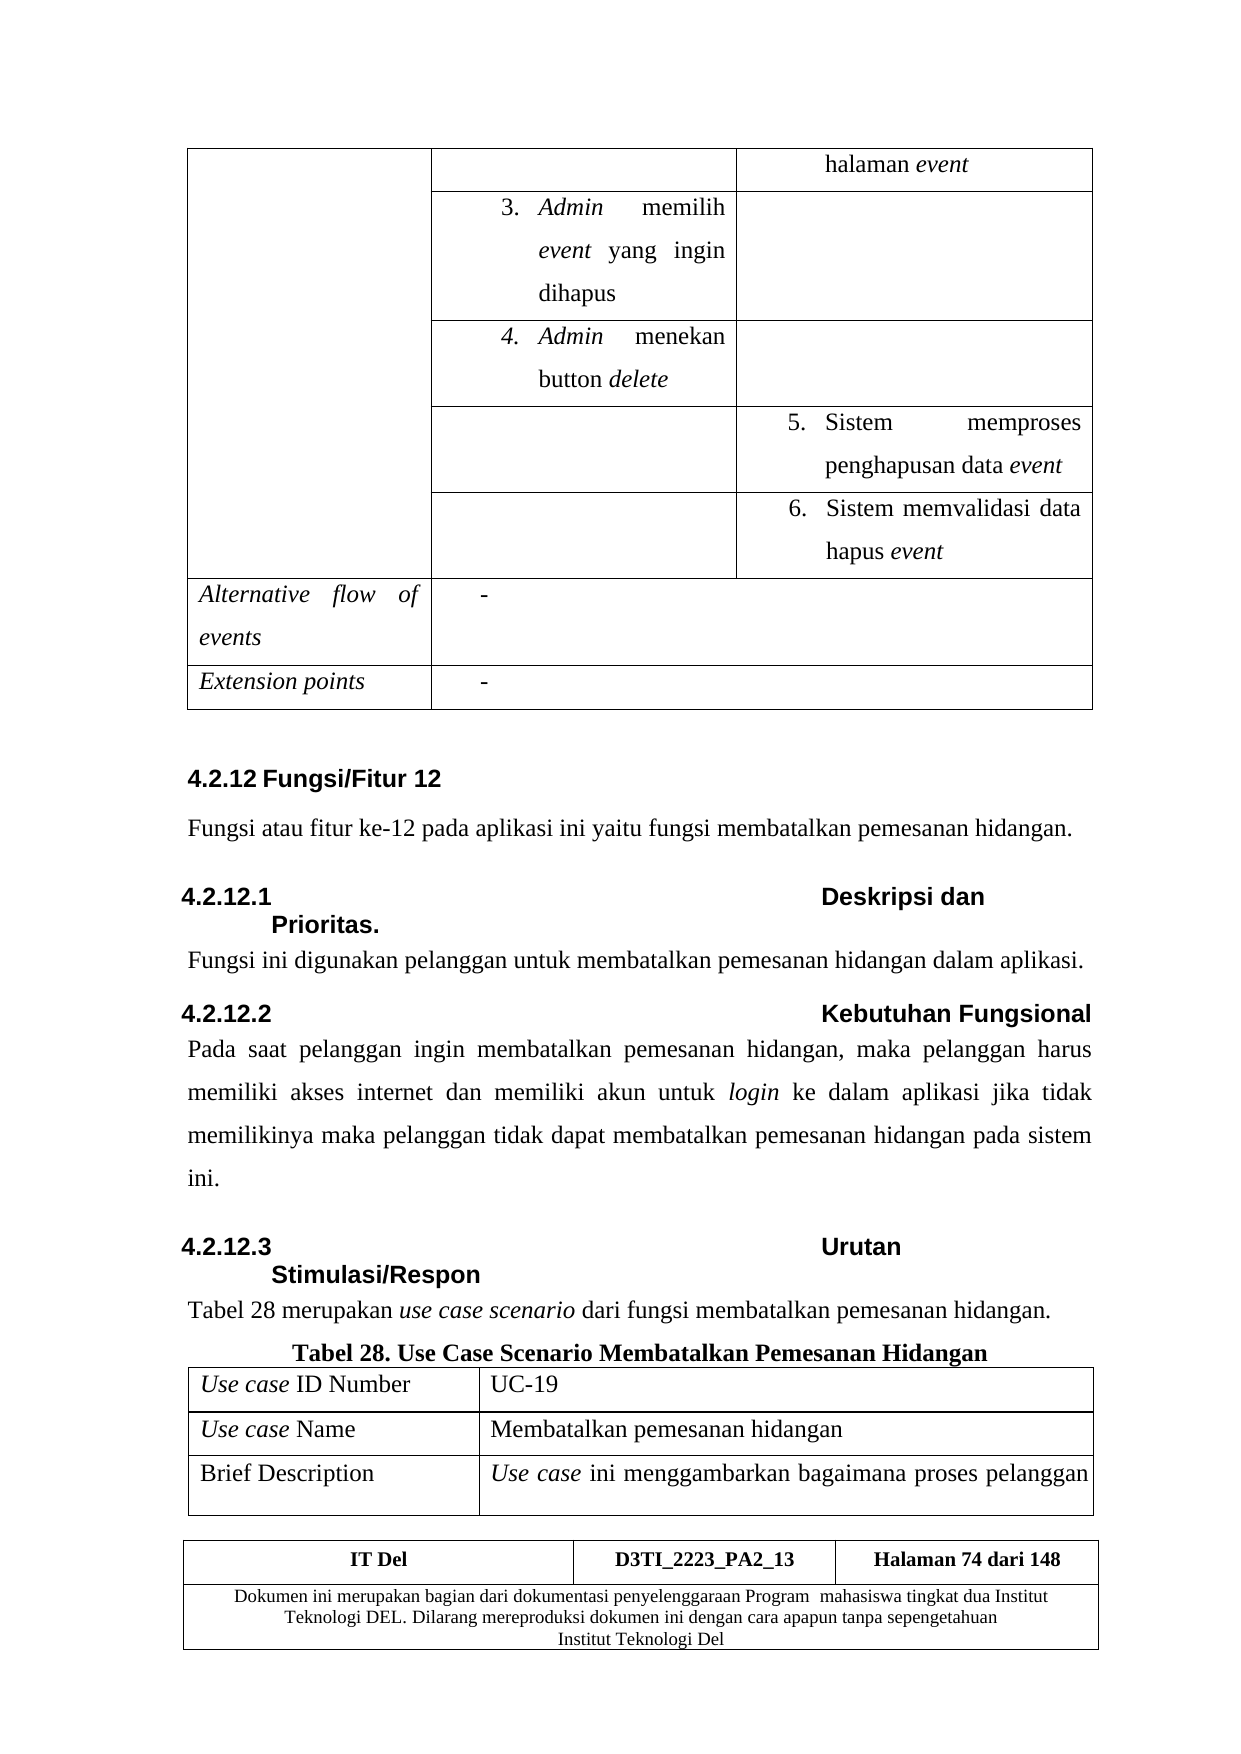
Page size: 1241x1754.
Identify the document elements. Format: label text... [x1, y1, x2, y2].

table_cell Admin menekan button delete [432, 321, 736, 406]
text Tabel 28. Use Case Scenario Membatalkan Pemesanan Hidangan [187, 1338, 1092, 1367]
table_cell [737, 321, 1092, 406]
table_cell Extension points [188, 666, 431, 709]
table_cell [432, 579, 1092, 665]
table_cell Brief Description [189, 1456, 479, 1514]
table_cell [737, 192, 1092, 320]
subtitle Urutan Stimulasi/Respon [181, 1232, 1092, 1289]
text Fungsi atau fitur ke-12 pada aplikasi ini yaitu fungsi membatalkan pemesanan hidangan. [187, 813, 1087, 842]
subtitle Deskripsi dan Prioritas. [181, 882, 1092, 939]
table_cell Sistem memproses penghapusan data event [737, 407, 1092, 492]
table_cell [432, 666, 1092, 709]
table_cell Membatalkan pemesanan hidangan [480, 1413, 1093, 1455]
subtitle Fungsi/Fitur 12 [187, 764, 1092, 793]
text Pada saat pelanggan ingin membatalkan pemesanan hidangan, maka pelanggan harus memiliki akses internet dan memiliki akun untuk login ke dalam aplikasi jika tidak memilikinya maka pelanggan tidak dapat membatalkan pemesanan hidangan pada sistem ini. [187, 1034, 1092, 1192]
table_cell Sistem memvalidasi data hapus event [737, 493, 1092, 578]
text Tabel 28 merupakan use case scenario dari fungsi membatalkan pemesanan hidangan. [187, 1295, 1092, 1324]
table_header Use case ID Number [189, 1368, 479, 1411]
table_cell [480, 1456, 1093, 1514]
subtitle Kebutuhan Fungsional [181, 999, 1092, 1028]
table_cell Alternative flow of events [188, 579, 431, 665]
table_cell [432, 407, 736, 492]
table_cell Use case Name [189, 1413, 479, 1455]
table_cell [432, 149, 736, 191]
text Fungsi ini digunakan pelanggan untuk membatalkan pemesanan hidangan dalam aplikasi. [187, 945, 1092, 974]
table_cell Admin memilih event yang ingin dihapus [432, 192, 736, 320]
table_header UC-19 [480, 1368, 1093, 1411]
table_cell [432, 493, 736, 578]
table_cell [737, 149, 1092, 191]
